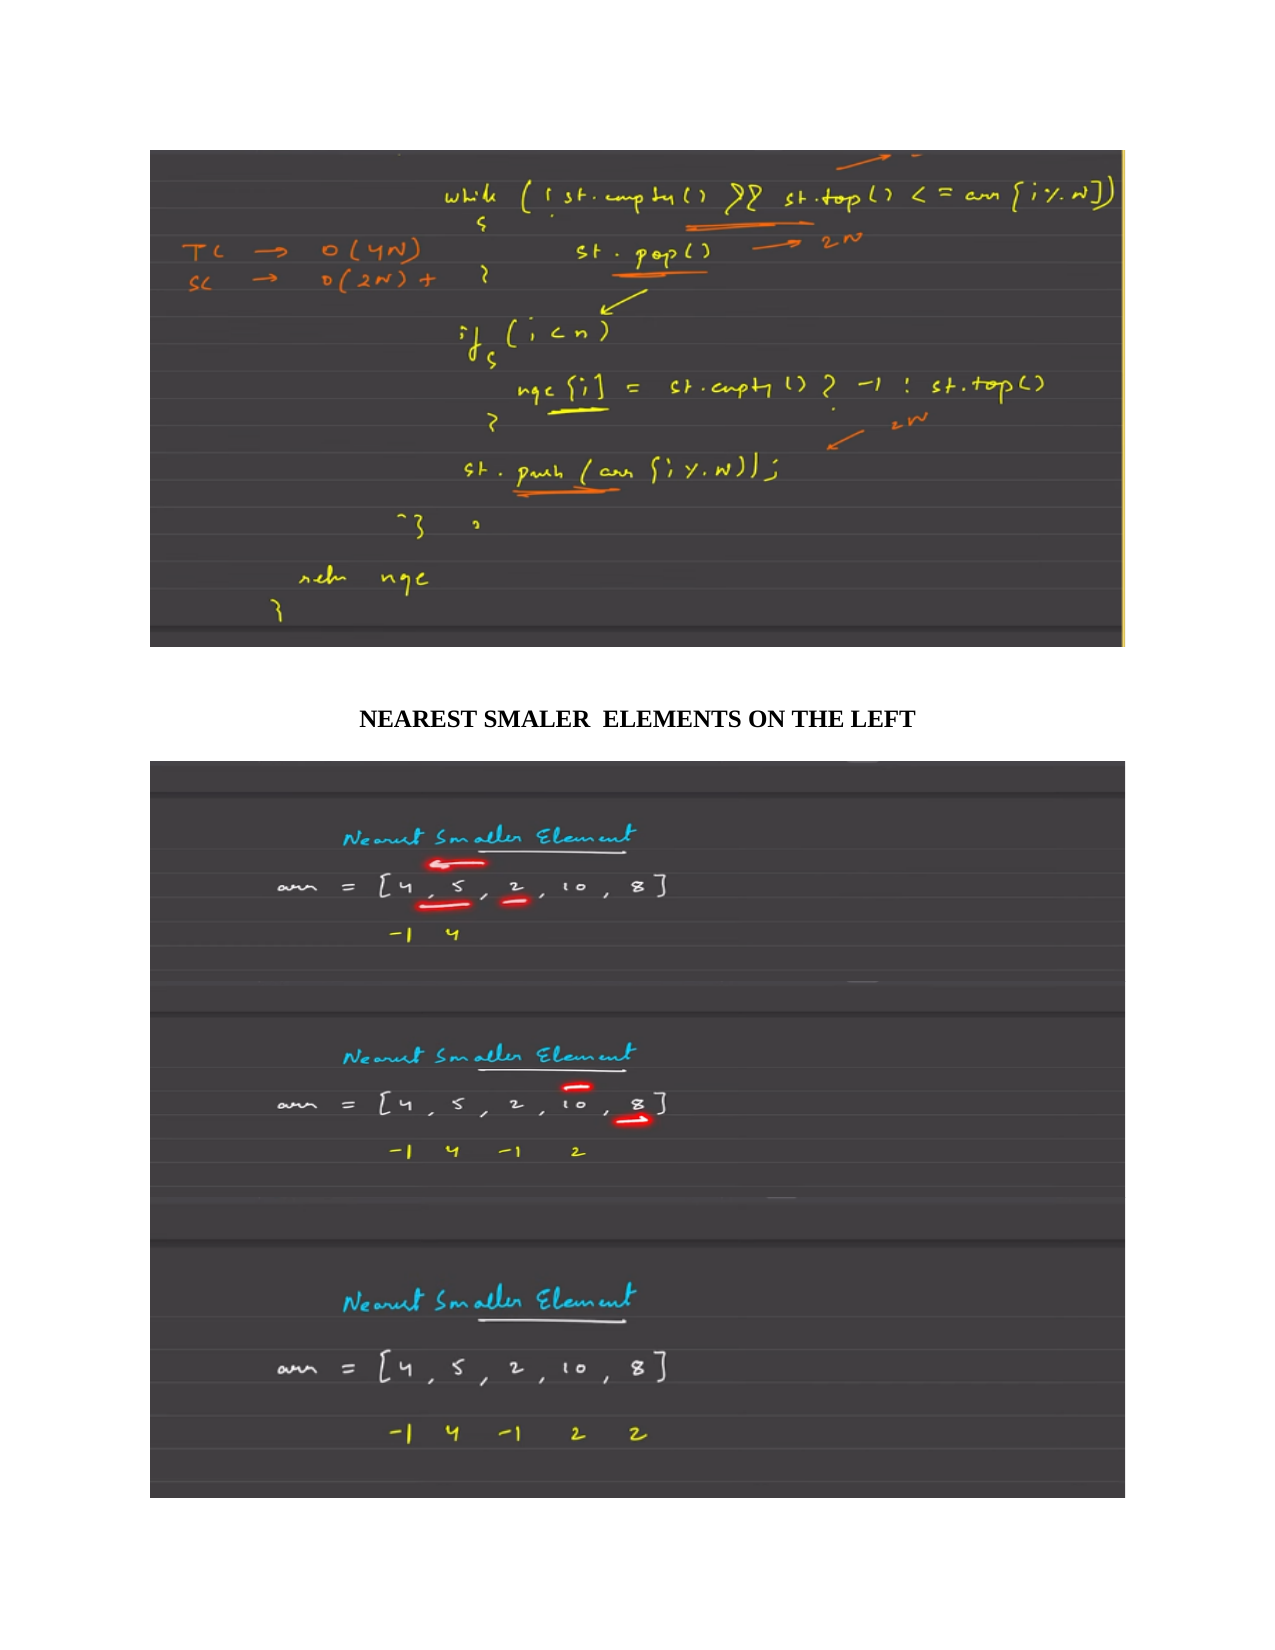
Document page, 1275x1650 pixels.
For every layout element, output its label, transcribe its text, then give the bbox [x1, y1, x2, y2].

text NEAREST SMALER ELEMENTS ON THE LEFT [150, 704, 1125, 732]
picture [150, 761, 1125, 1498]
picture [150, 150, 1125, 647]
